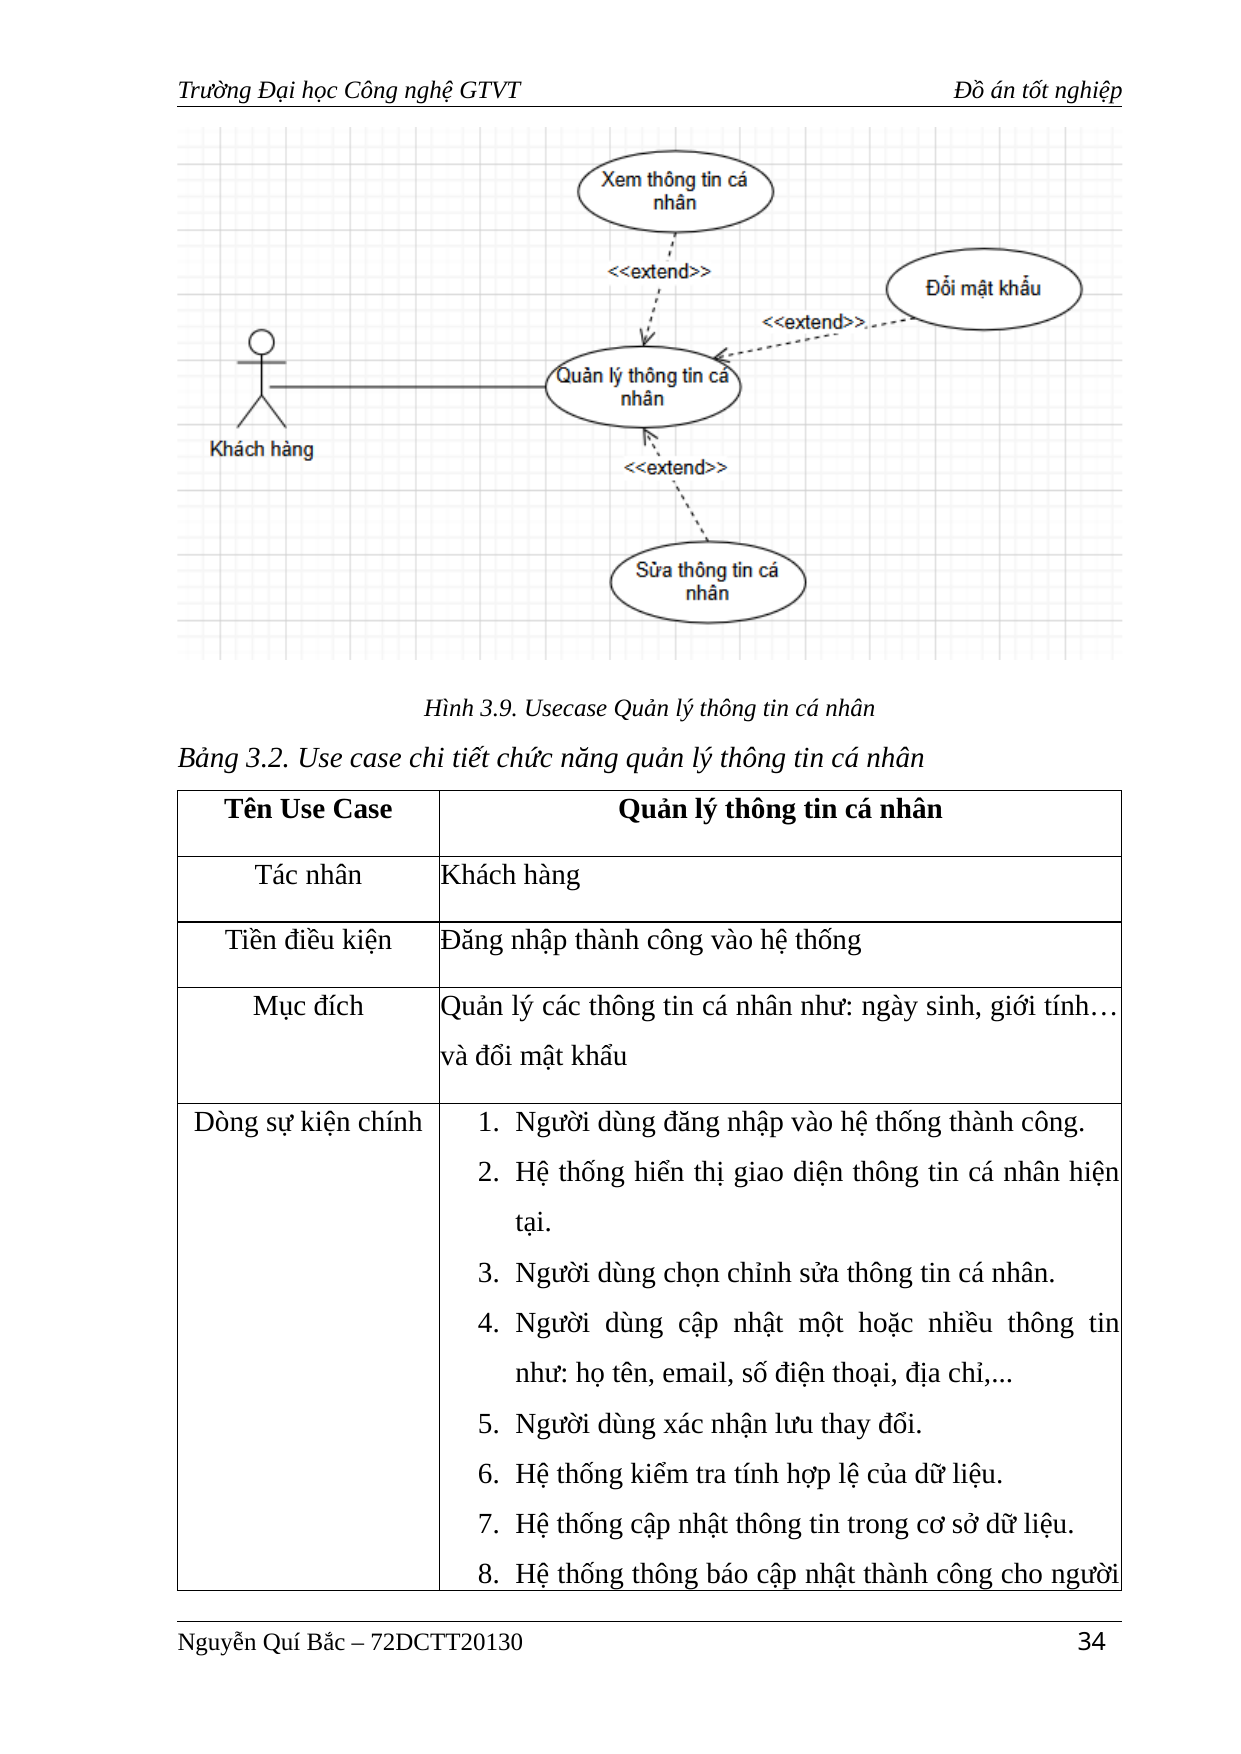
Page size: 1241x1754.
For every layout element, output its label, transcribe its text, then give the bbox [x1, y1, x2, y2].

table_cell Mục đích [178, 988, 439, 1103]
table_cell Tiền điều kiện [178, 923, 439, 987]
table_cell Dòng sự kiện chính [178, 1104, 439, 1590]
subtitle Bảng 3.2. Use case chi tiết chức năng quản lý thông tin cá nhân [177, 740, 1122, 774]
table_cell Khách hàng [440, 857, 1121, 921]
table_header Quản lý thông tin cá nhân [440, 791, 1121, 856]
table_header Tên Use Case [178, 791, 439, 856]
table_cell Quản lý các thông tin cá nhân như: ngày sinh, giới tính… và đổi mật khẩu [440, 988, 1121, 1103]
table_cell Tác nhân [178, 857, 439, 921]
picture [177, 127, 1123, 660]
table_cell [440, 1104, 1121, 1590]
subtitle Hình 3.9. Usecase Quản lý thông tin cá nhân [177, 693, 1122, 722]
table_cell Đăng nhập thành công vào hệ thống [440, 923, 1121, 987]
